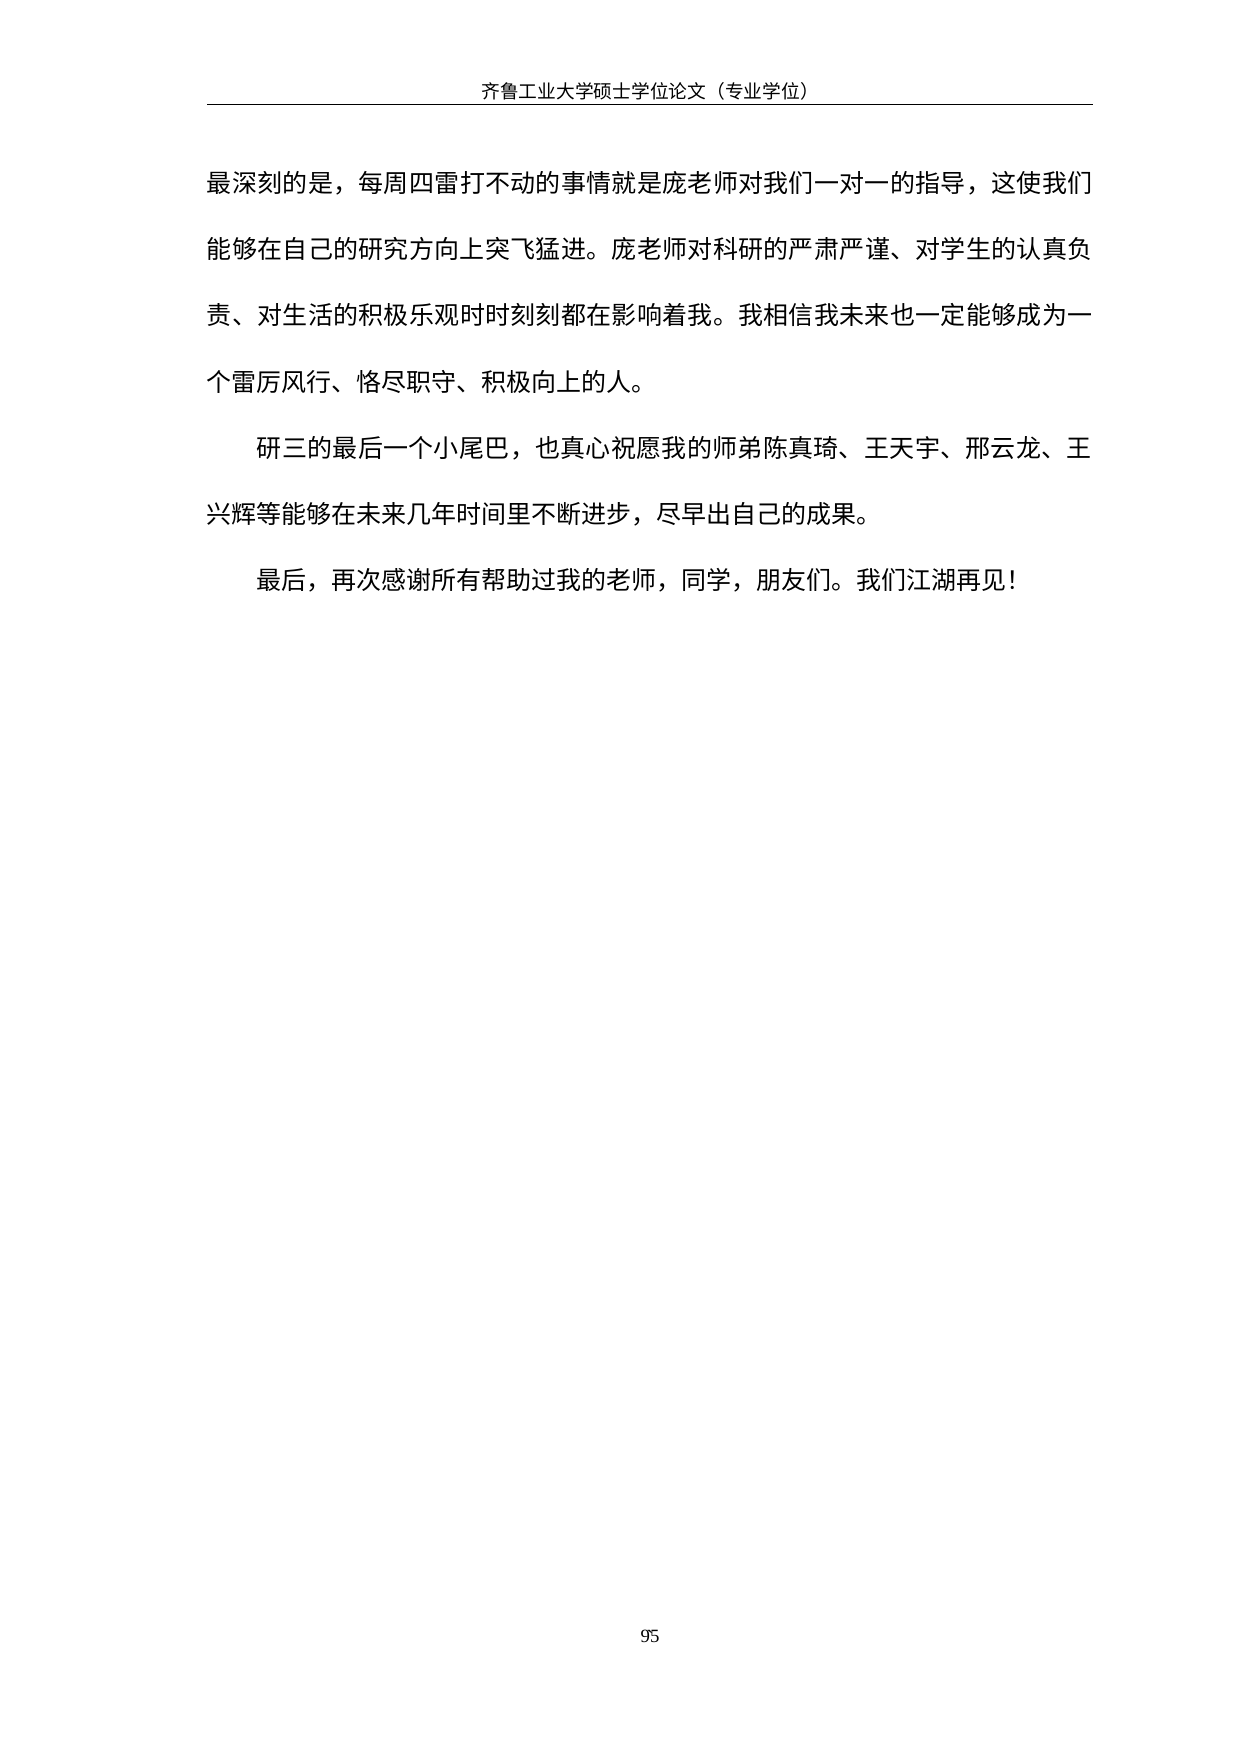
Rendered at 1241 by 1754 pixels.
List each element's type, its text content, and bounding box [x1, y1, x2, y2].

text 最后，再次感谢所有帮助过我的老师，同学，朋友们。我们江湖再见！ [207, 546, 1093, 612]
text 研三的最后一个小尾巴，也真心祝愿我的师弟陈真琦、王天宇、邢云龙、王兴辉等能够在未来几年时间里不断进步，尽早出自己的成果。 [207, 413, 1093, 546]
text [207, 148, 1093, 413]
